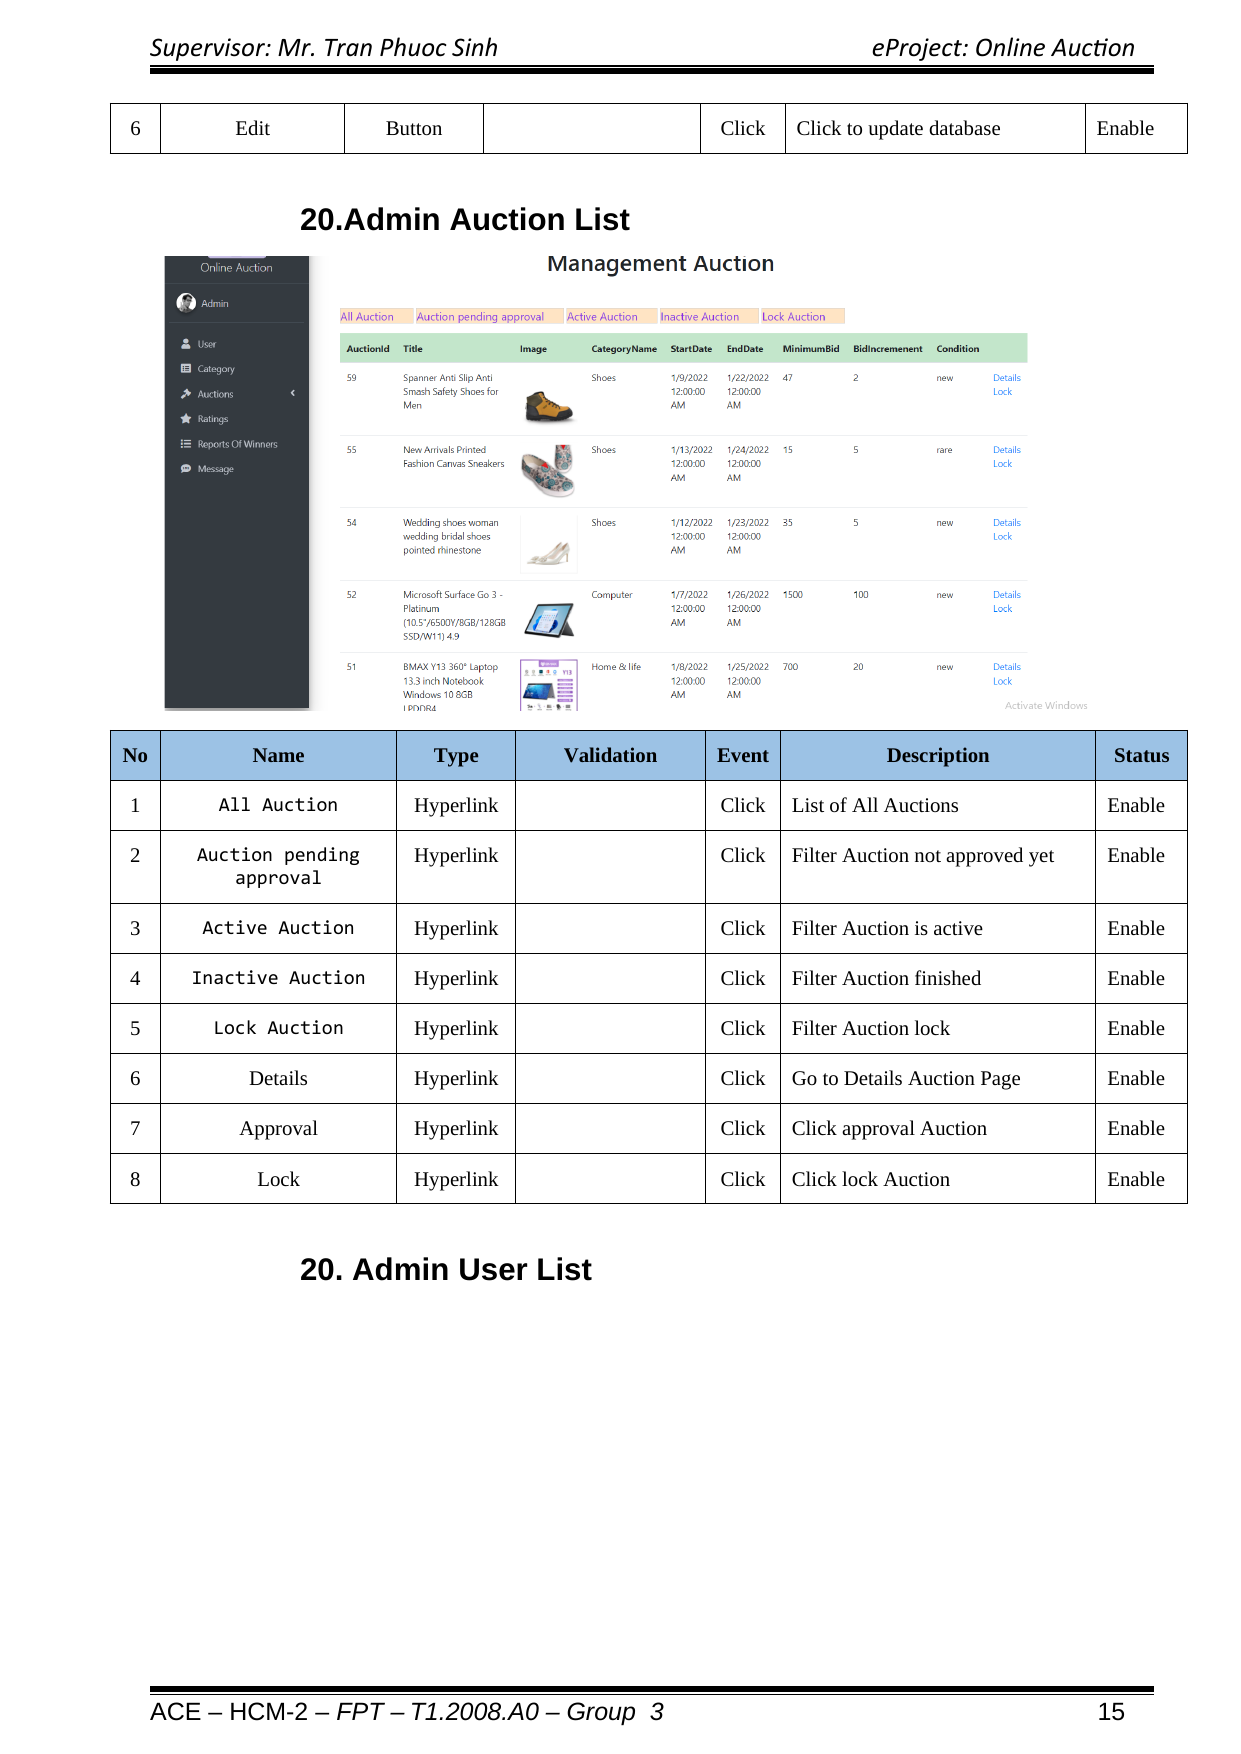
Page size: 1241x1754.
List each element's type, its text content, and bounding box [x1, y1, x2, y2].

table_cell Active Auction [161, 904, 396, 952]
table_header Description [781, 731, 1095, 780]
table_cell Hyperlink [397, 1154, 515, 1203]
table_cell Click [706, 1154, 780, 1203]
table_cell Click [706, 831, 780, 902]
table_cell Hyperlink [397, 781, 515, 830]
table_cell Hyperlink [397, 954, 515, 1003]
table_cell Click [706, 904, 780, 952]
table_cell [516, 904, 705, 952]
table_cell Go to Details Auction Page [781, 1054, 1095, 1103]
table_cell [516, 1104, 705, 1153]
table_cell 1 [111, 781, 160, 830]
table_cell List of All Auctions [781, 781, 1095, 830]
table_cell Button [345, 104, 483, 153]
table_cell Click [706, 1004, 780, 1053]
table_header Validation [516, 731, 705, 780]
table_cell 8 [111, 1154, 160, 1203]
table_cell Enable [1096, 904, 1187, 952]
table_cell 6 [111, 104, 160, 153]
table_cell Details [161, 1054, 396, 1103]
table_cell Click to update database [786, 104, 1085, 153]
table_cell Hyperlink [397, 1104, 515, 1153]
table_cell Enable [1096, 781, 1187, 830]
table_cell 3 [111, 904, 160, 952]
table_cell Click [701, 104, 785, 153]
table_cell Click [706, 781, 780, 830]
table_cell 4 [111, 954, 160, 1003]
table_cell Filter Auction lock [781, 1004, 1095, 1053]
table_cell Hyperlink [397, 831, 515, 902]
table_cell Click [706, 954, 780, 1003]
table_cell [516, 1154, 705, 1203]
subtitle 20. Admin User List [300, 1251, 1154, 1287]
table_header Event [706, 731, 780, 780]
table_cell Enable [1096, 1104, 1187, 1153]
table_cell Hyperlink [397, 1004, 515, 1053]
table_cell [516, 831, 705, 902]
table_cell [516, 781, 705, 830]
table_header No [111, 731, 160, 780]
table_cell Filter Auction is active [781, 904, 1095, 952]
table_cell Enable [1086, 104, 1187, 153]
table_cell Enable [1096, 1004, 1187, 1053]
table_cell Inactive Auction [161, 954, 396, 1003]
table_cell All Auction [161, 781, 396, 830]
table_cell Hyperlink [397, 1054, 515, 1103]
table_cell [516, 1054, 705, 1103]
table_header Status [1096, 731, 1187, 780]
table_cell Click approval Auction [781, 1104, 1095, 1153]
table_cell 2 [111, 831, 160, 902]
table_header Name [161, 731, 396, 780]
table_cell Approval [161, 1104, 396, 1153]
table_cell Auction pending approval [161, 831, 396, 902]
table_cell 5 [111, 1004, 160, 1053]
table_cell Lock Auction [161, 1004, 396, 1053]
table_cell Click lock Auction [781, 1154, 1095, 1203]
picture [164, 256, 1140, 711]
table_cell 7 [111, 1104, 160, 1153]
table_cell Enable [1096, 831, 1187, 902]
table_cell Enable [1096, 954, 1187, 1003]
table_cell Enable [1096, 1054, 1187, 1103]
table_cell Edit [161, 104, 344, 153]
table_cell Hyperlink [397, 904, 515, 952]
subtitle 20.Admin Auction List [300, 201, 1154, 236]
table_cell Lock [161, 1154, 396, 1203]
table_cell Click [706, 1104, 780, 1153]
table_cell Click [706, 1054, 780, 1103]
table_cell Filter Auction not approved yet [781, 831, 1095, 902]
table_cell [516, 954, 705, 1003]
table_cell Enable [1096, 1154, 1187, 1203]
table_cell 6 [111, 1054, 160, 1103]
table_cell [484, 104, 700, 153]
table_cell [516, 1004, 705, 1053]
table_header Type [397, 731, 515, 780]
table_cell Filter Auction finished [781, 954, 1095, 1003]
